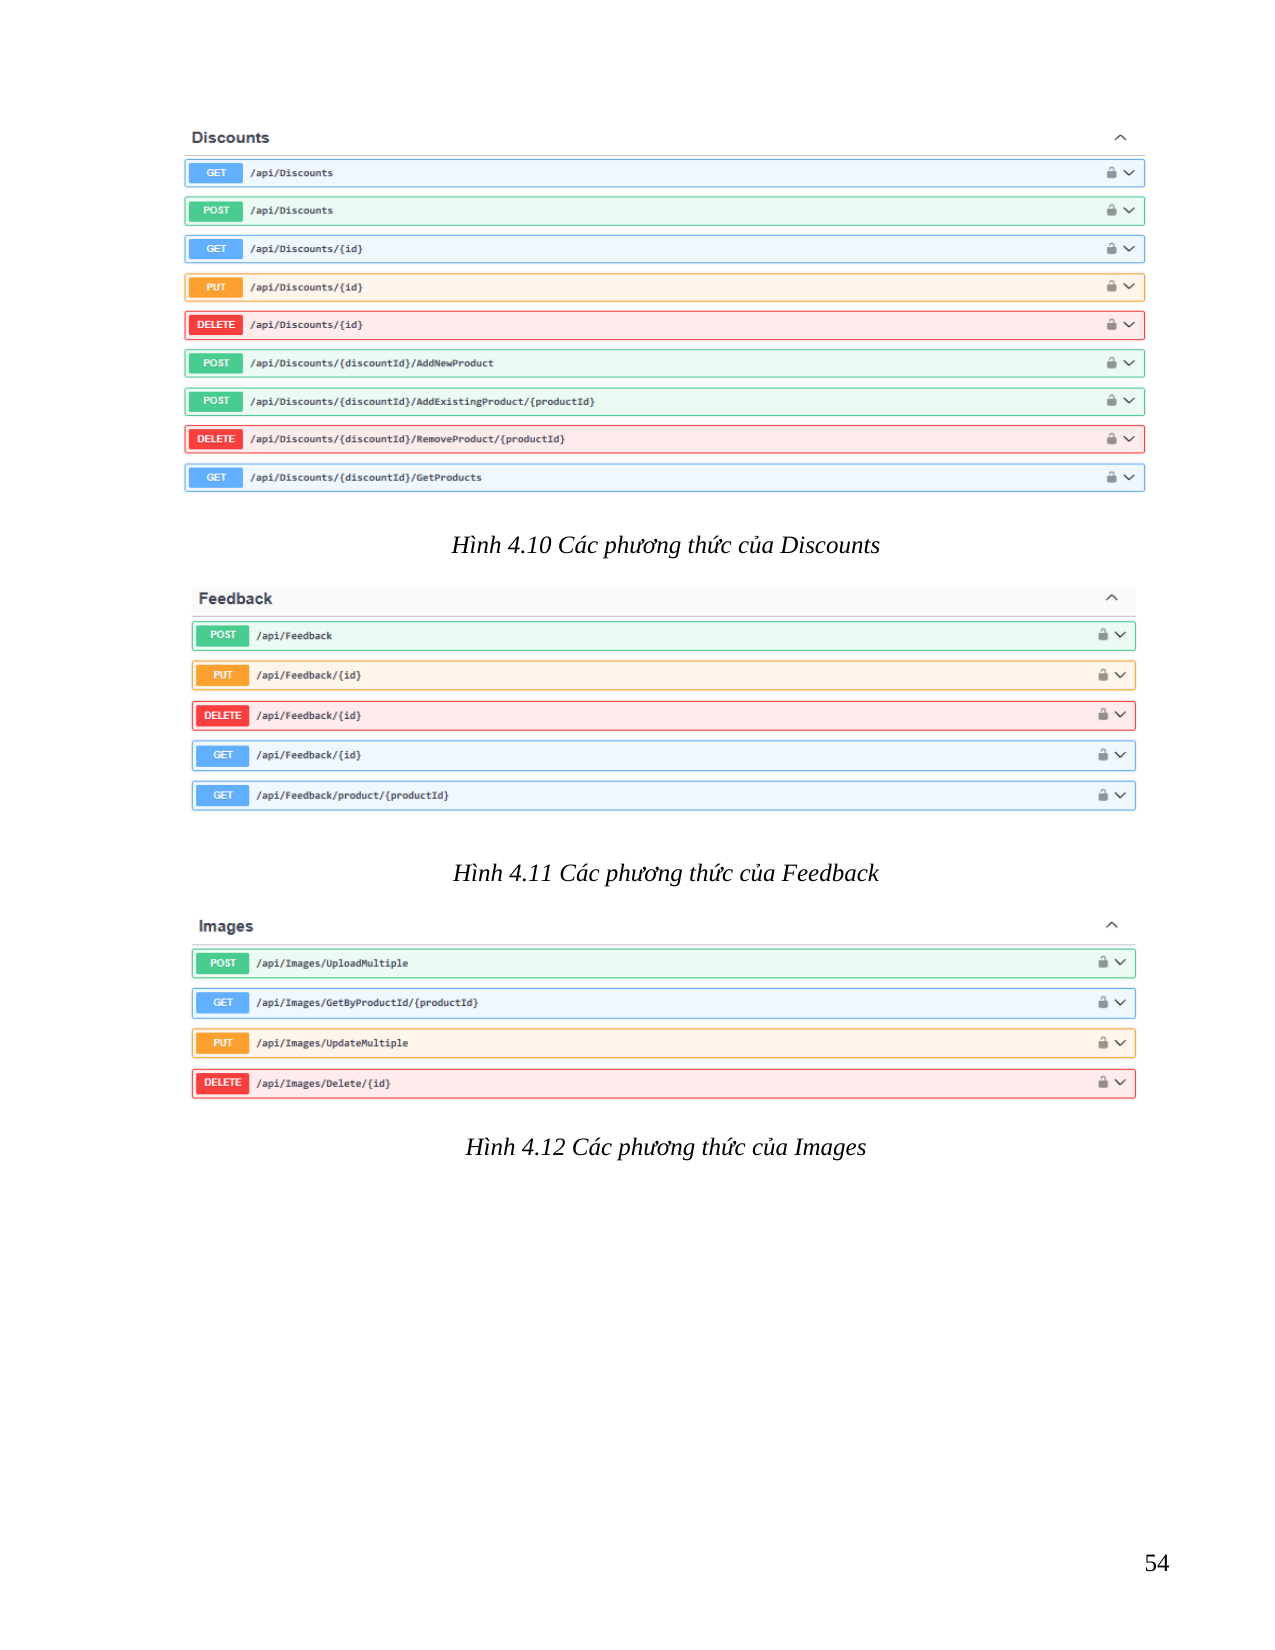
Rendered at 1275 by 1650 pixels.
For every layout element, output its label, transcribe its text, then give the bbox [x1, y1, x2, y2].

text Hình 4.12 Các phương thức của Images [177, 1132, 1157, 1160]
picture [177, 118, 1157, 503]
text Hình 4.11 Các phương thức của Feedback [177, 858, 1157, 886]
picture [177, 913, 1153, 1105]
picture [177, 585, 1153, 831]
text Hình 4.10 Các phương thức của Discounts [177, 530, 1157, 558]
